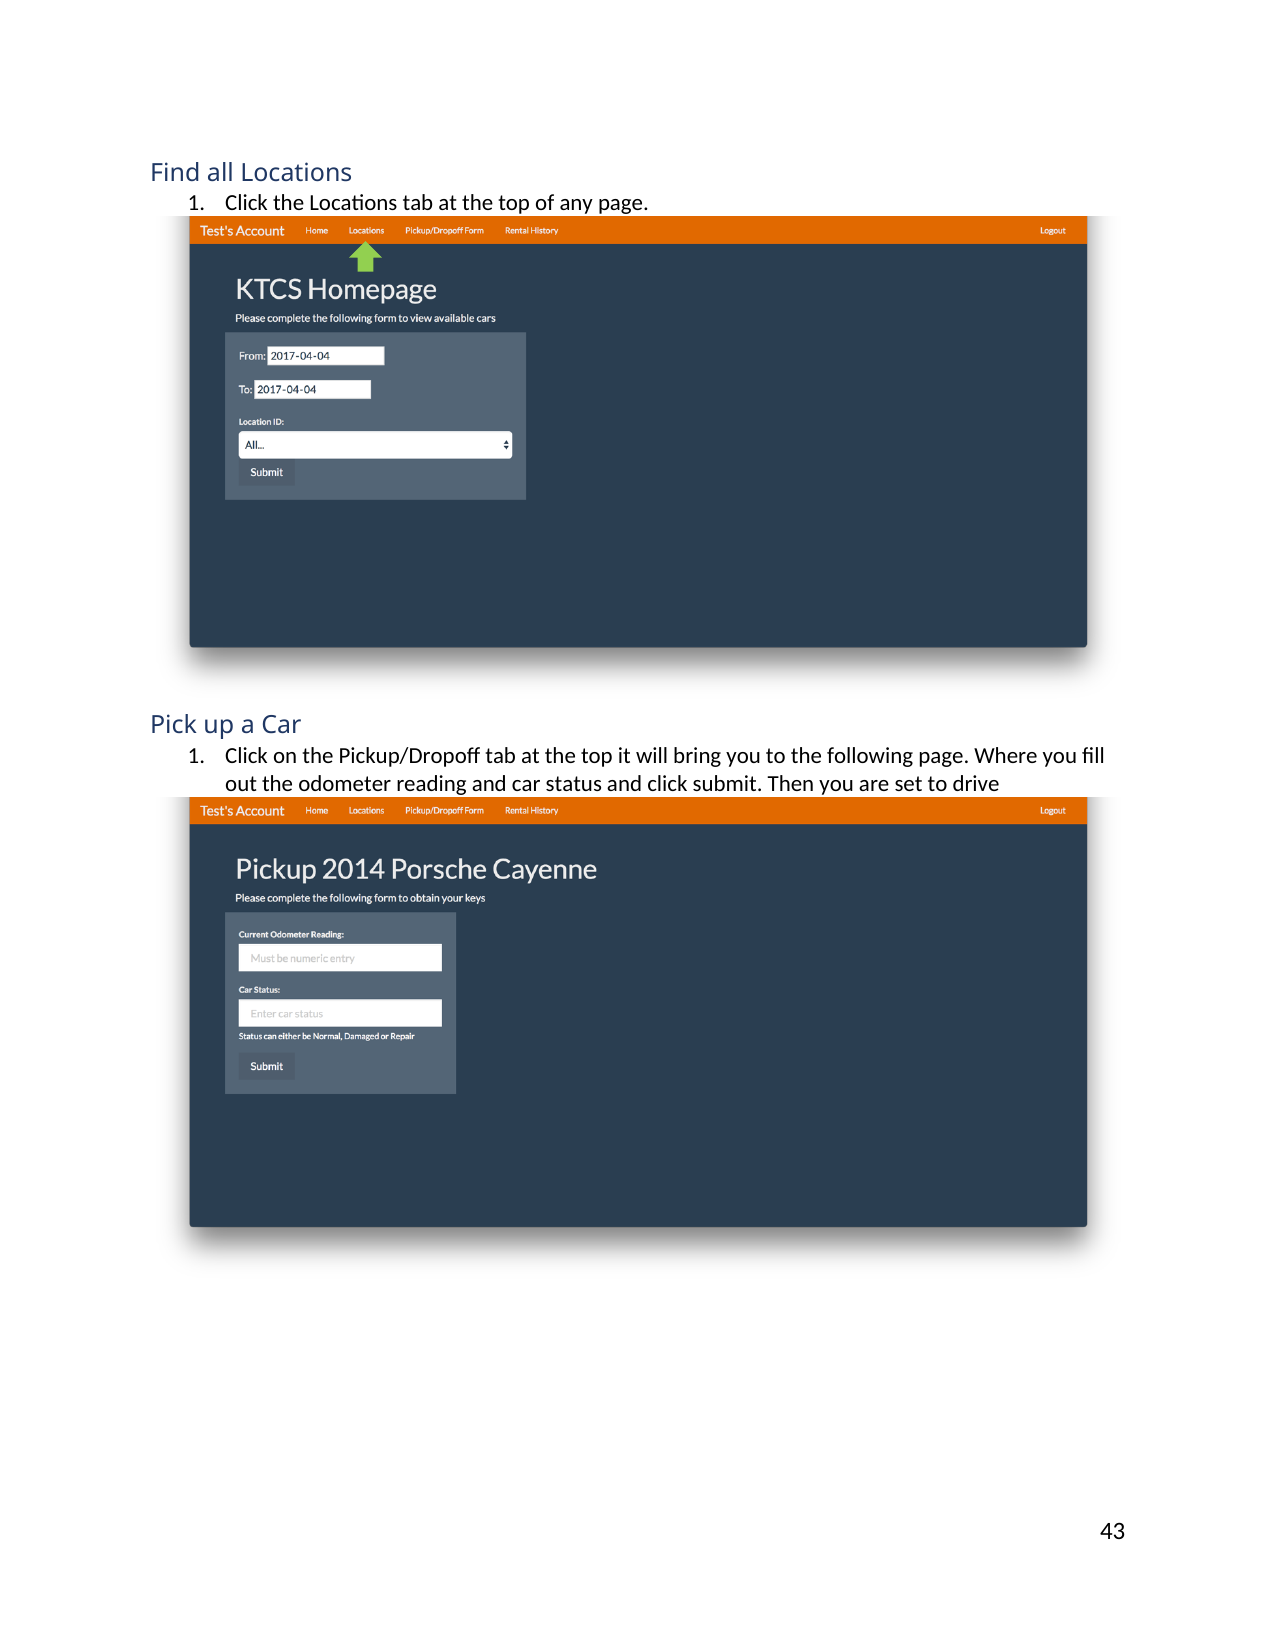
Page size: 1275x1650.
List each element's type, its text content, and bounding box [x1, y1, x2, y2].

subtitle Pick up a Car [150, 707, 1125, 741]
subtitle Find all Locations [150, 154, 1125, 188]
picture [150, 797, 1125, 1283]
list Click on the Pickup/Dropoff tab at the top it will bring you to the following page. Where you fill out the odometer reading and car status and click submit. Then you are set to drive [187, 741, 1125, 797]
list Click the Locations tab at the top of any page. [187, 188, 1125, 216]
picture [150, 216, 1125, 703]
